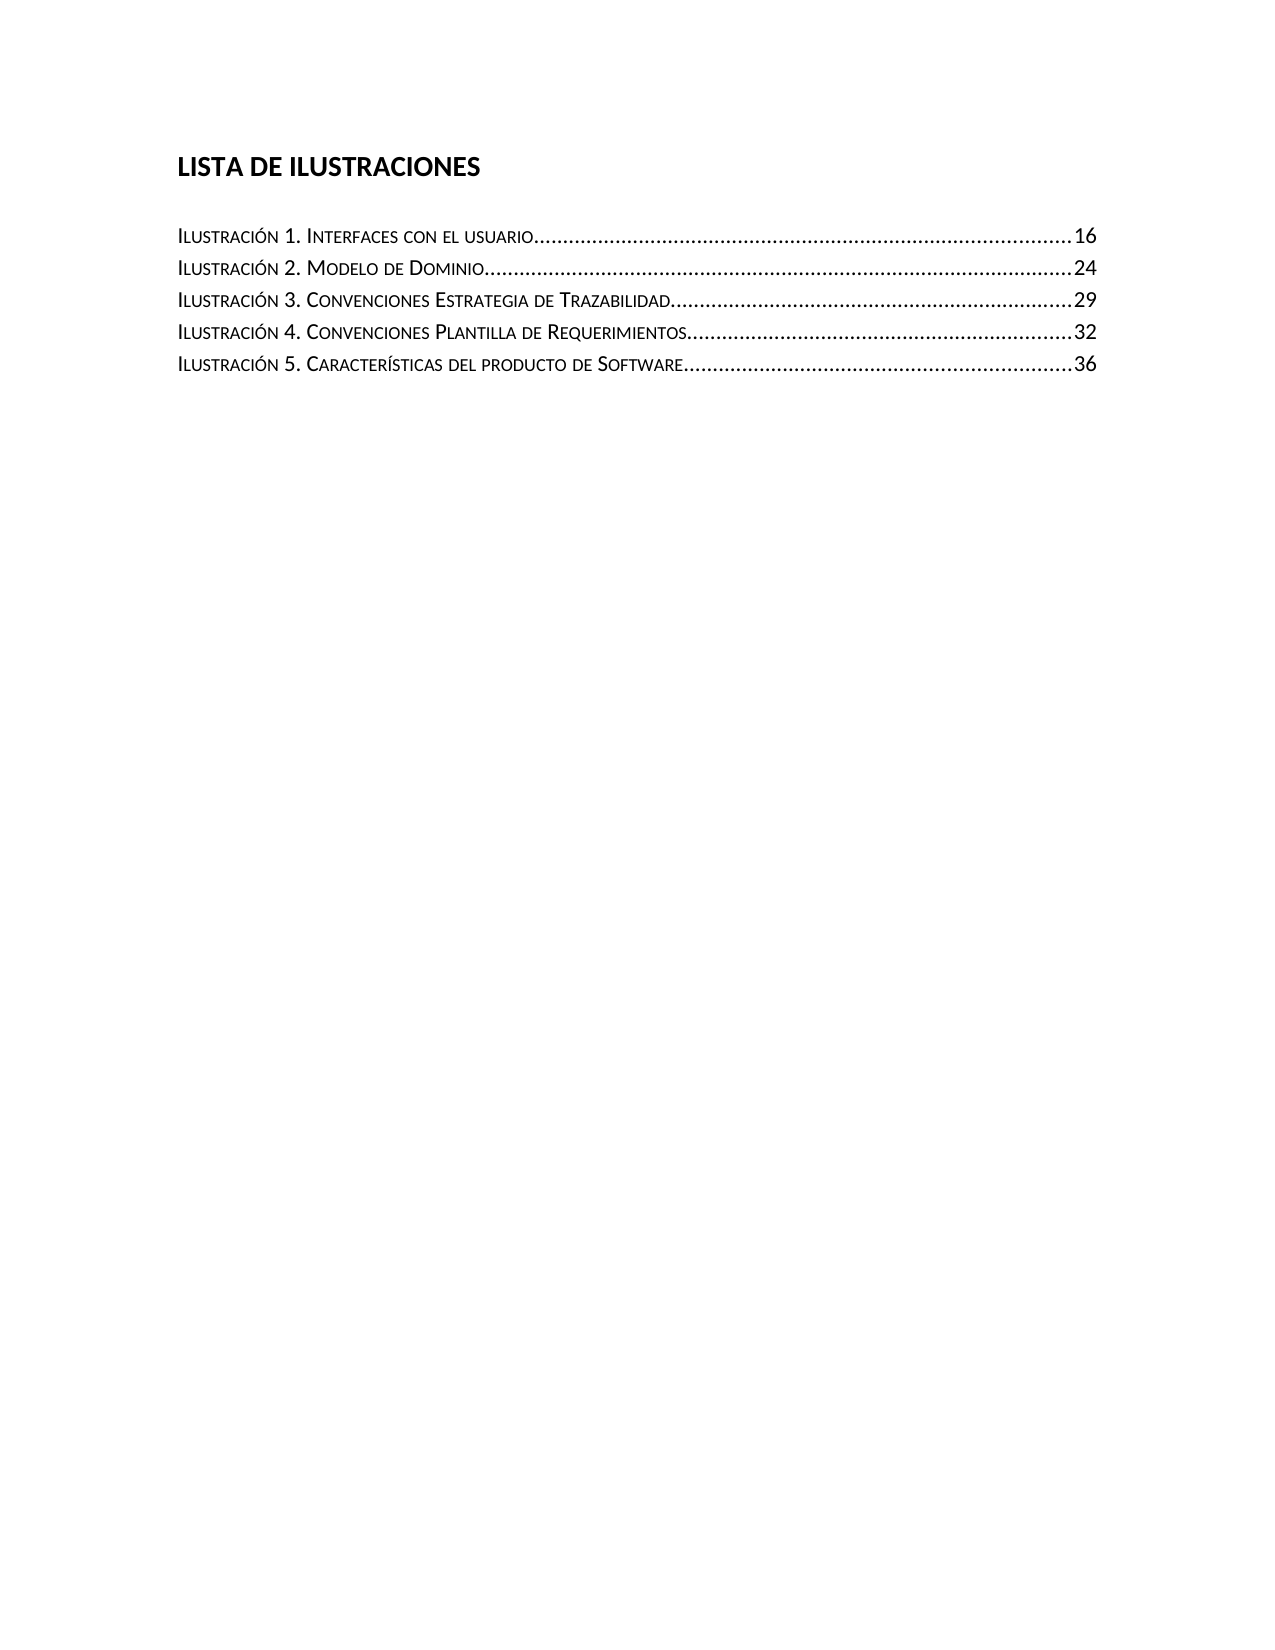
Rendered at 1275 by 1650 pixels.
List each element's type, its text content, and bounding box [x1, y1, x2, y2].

text Ilustración 5. Características del producto de Software 36 [177, 349, 1098, 377]
text Ilustración 2. Modelo de Dominio 24 [177, 253, 1098, 281]
text Ilustración 4. Convenciones Plantilla de Requerimientos 32 [177, 317, 1098, 345]
text Ilustración 3. Convenciones Estrategia de Trazabilidad 29 [177, 285, 1098, 313]
text Ilustración 1. Interfaces con el usuario 16 [177, 221, 1098, 249]
subtitle LISTA DE ILUSTRACIONES [177, 148, 1098, 183]
